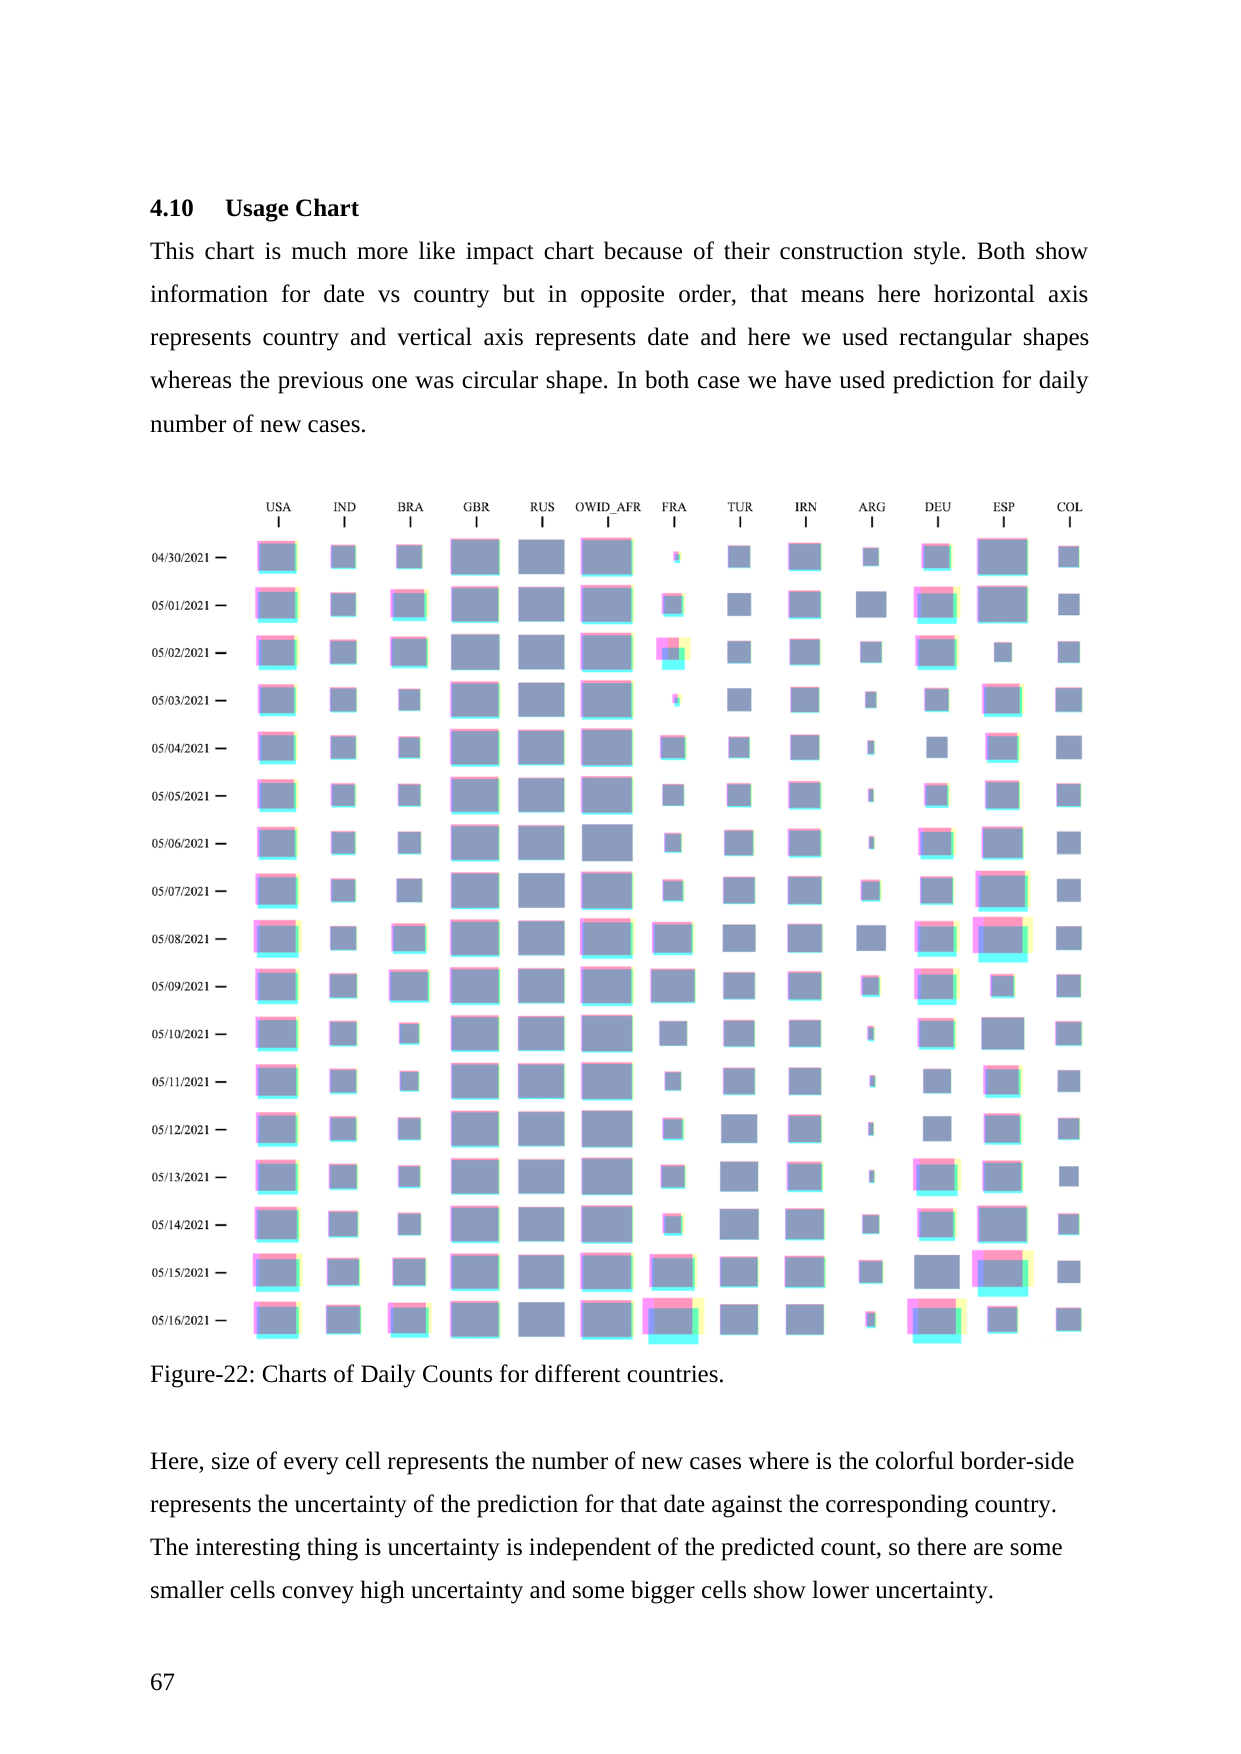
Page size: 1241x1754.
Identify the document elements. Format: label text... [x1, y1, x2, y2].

picture [150, 495, 1091, 1346]
text Figure-22: Charts of Daily Counts for different countries. [150, 1359, 1090, 1388]
text This chart is much more like impact chart because of their construction style. Both show information for date vs country but in opposite order, that means here horizontal axis represents country and vertical axis represents date and here we used rectangular shapes whereas the previous one was circular shape. In both case we have used prediction for daily number of new cases. [150, 236, 1090, 437]
text Here, size of every cell represents the number of new cases where is the colorful border-side represents the uncertainty of the prediction for that date against the corresponding country. The interesting thing is uncertainty is independent of the predicted count, so there are some smaller cells convey high uncertainty and some bigger cells show lower uncertainty. [150, 1446, 1090, 1604]
text 4.10 Usage Chart [150, 193, 1090, 222]
